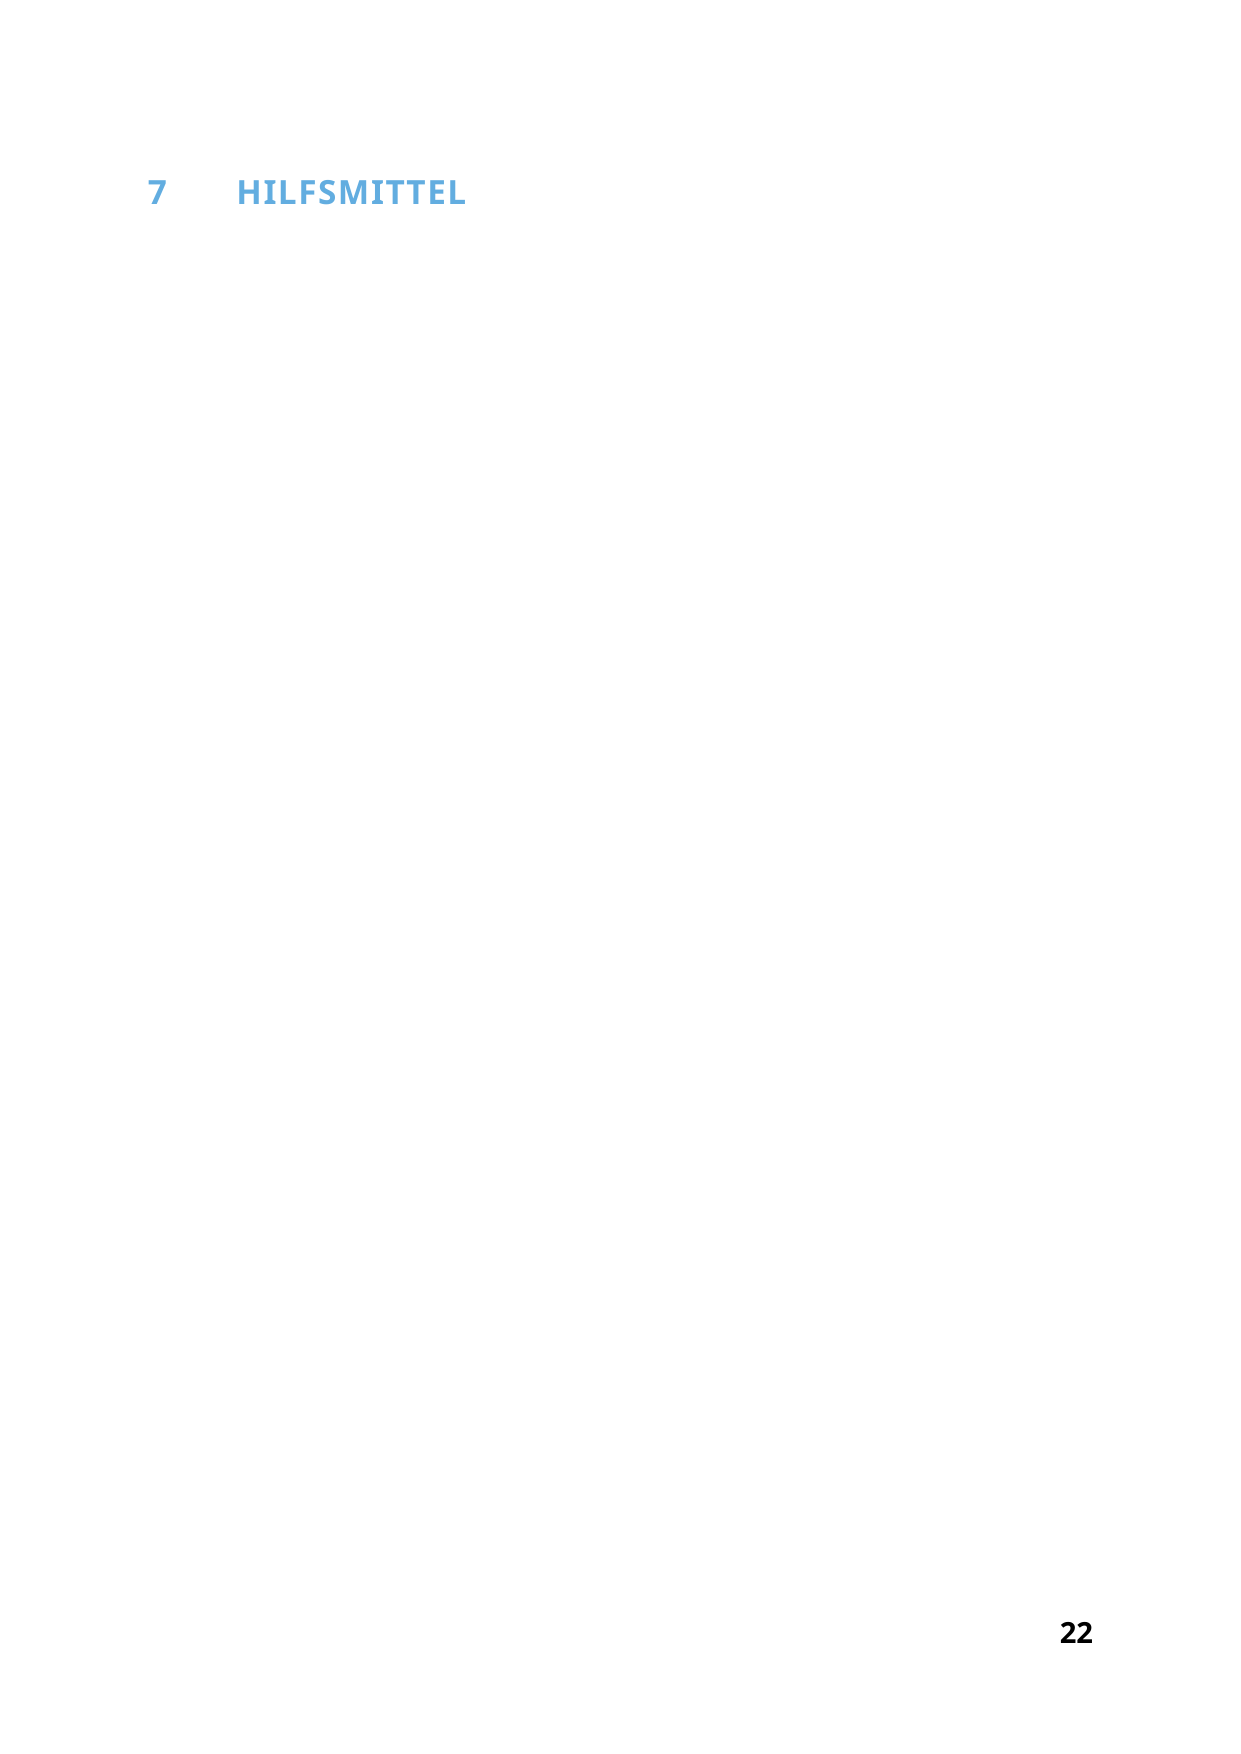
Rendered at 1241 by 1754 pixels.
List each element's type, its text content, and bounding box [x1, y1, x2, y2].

text Hilfsmittel [148, 168, 1093, 214]
